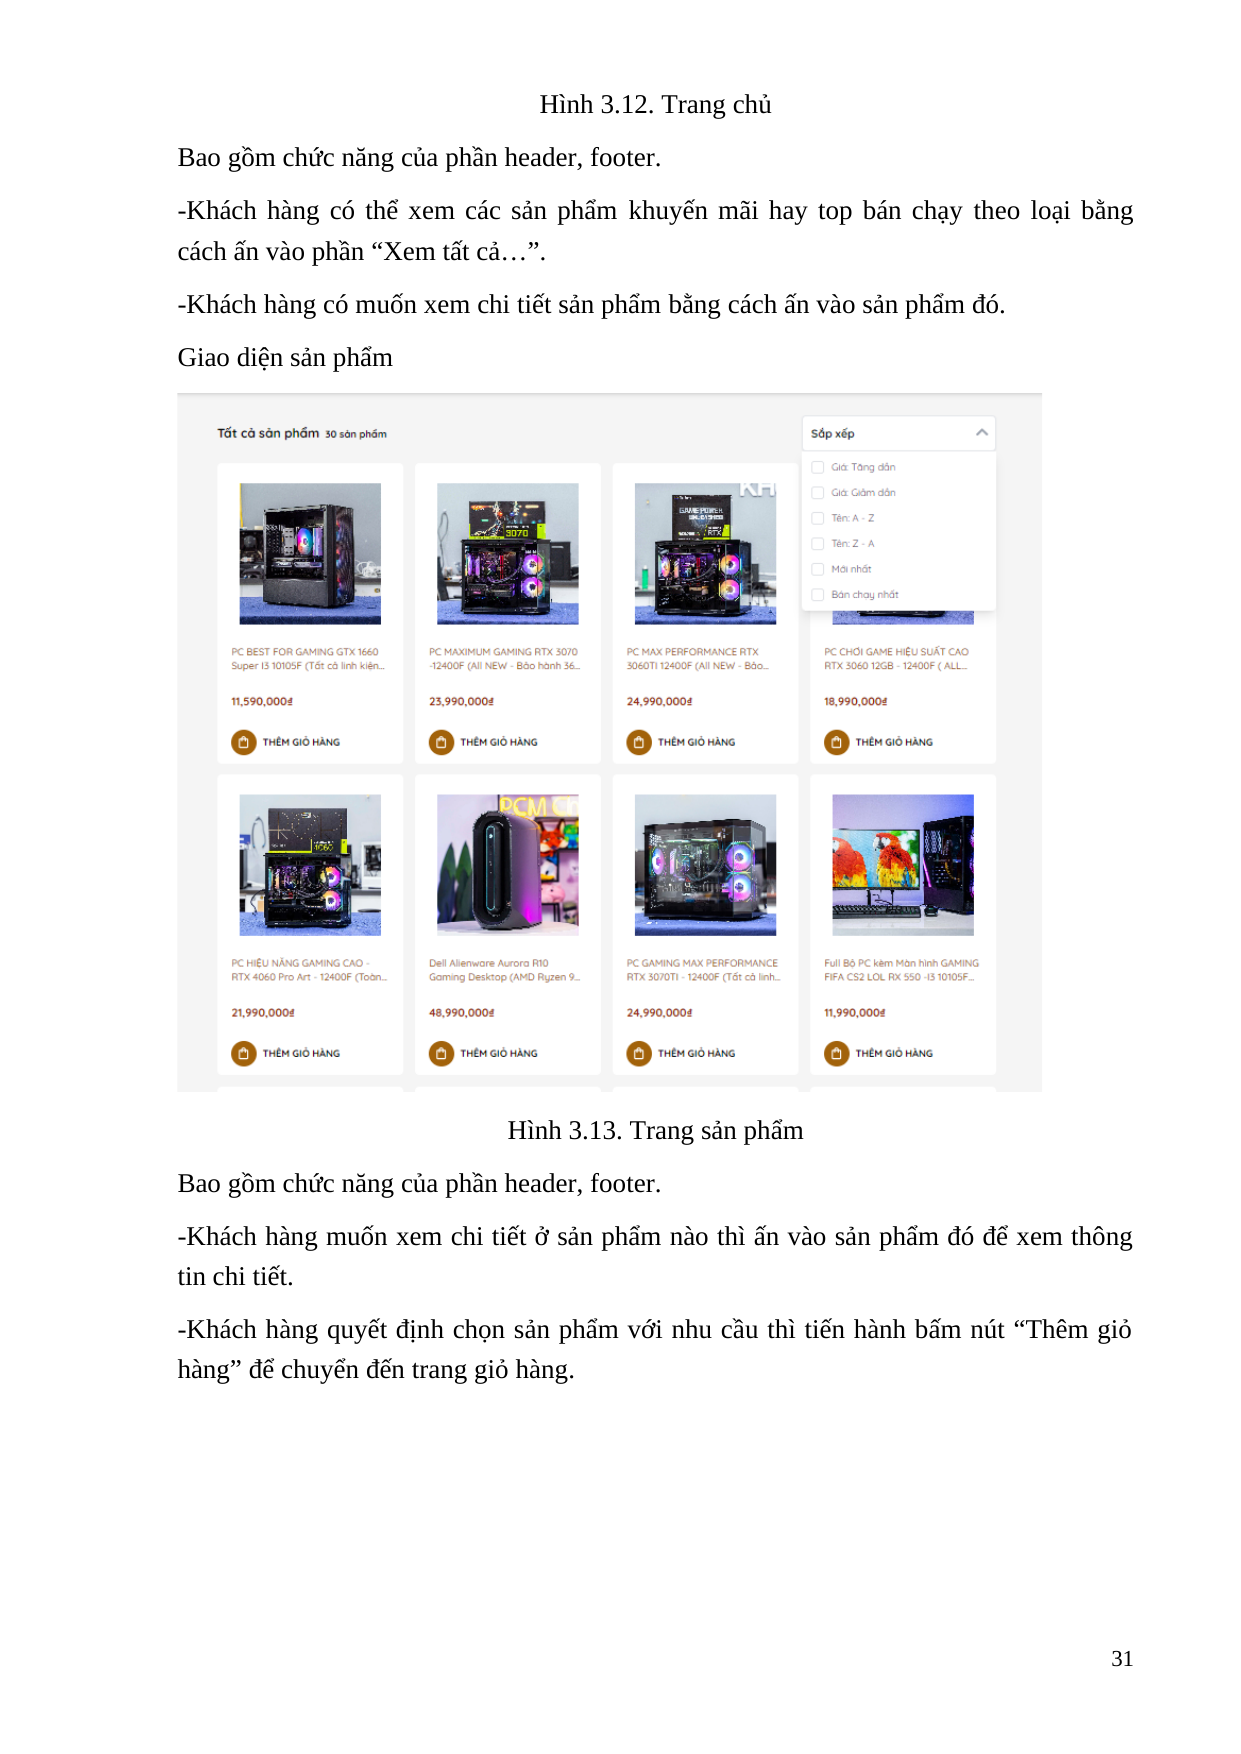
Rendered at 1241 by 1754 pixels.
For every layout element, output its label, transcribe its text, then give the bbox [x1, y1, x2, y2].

text Bao gồm chức năng của phần header, footer. [177, 142, 1134, 173]
picture [177, 393, 1043, 1092]
text -Khách hàng có thể xem các sản phẩm khuyến mãi hay top bán chạy theo loại bằng cách ấn vào phần “Xem tất cả…”. [177, 194, 1134, 266]
text Hình 3.13. Trang sản phẩm [177, 1114, 1134, 1145]
text Hình 3.12. Trang chủ [177, 89, 1134, 120]
text Giao diện sản phẩm [177, 341, 1134, 372]
text -Khách hàng có muốn xem chi tiết sản phẩm bằng cách ấn vào sản phẩm đó. [177, 288, 1134, 319]
text -Khách hàng quyết định chọn sản phẩm với nhu cầu thì tiến hành bấm nút “Thêm giỏ hàng” để chuyển đến trang giỏ hàng. [177, 1313, 1134, 1384]
text -Khách hàng muốn xem chi tiết ở sản phẩm nào thì ấn vào sản phẩm đó để xem thông tin chi tiết. [177, 1219, 1134, 1291]
text Bao gồm chức năng của phần header, footer. [177, 1167, 1134, 1198]
